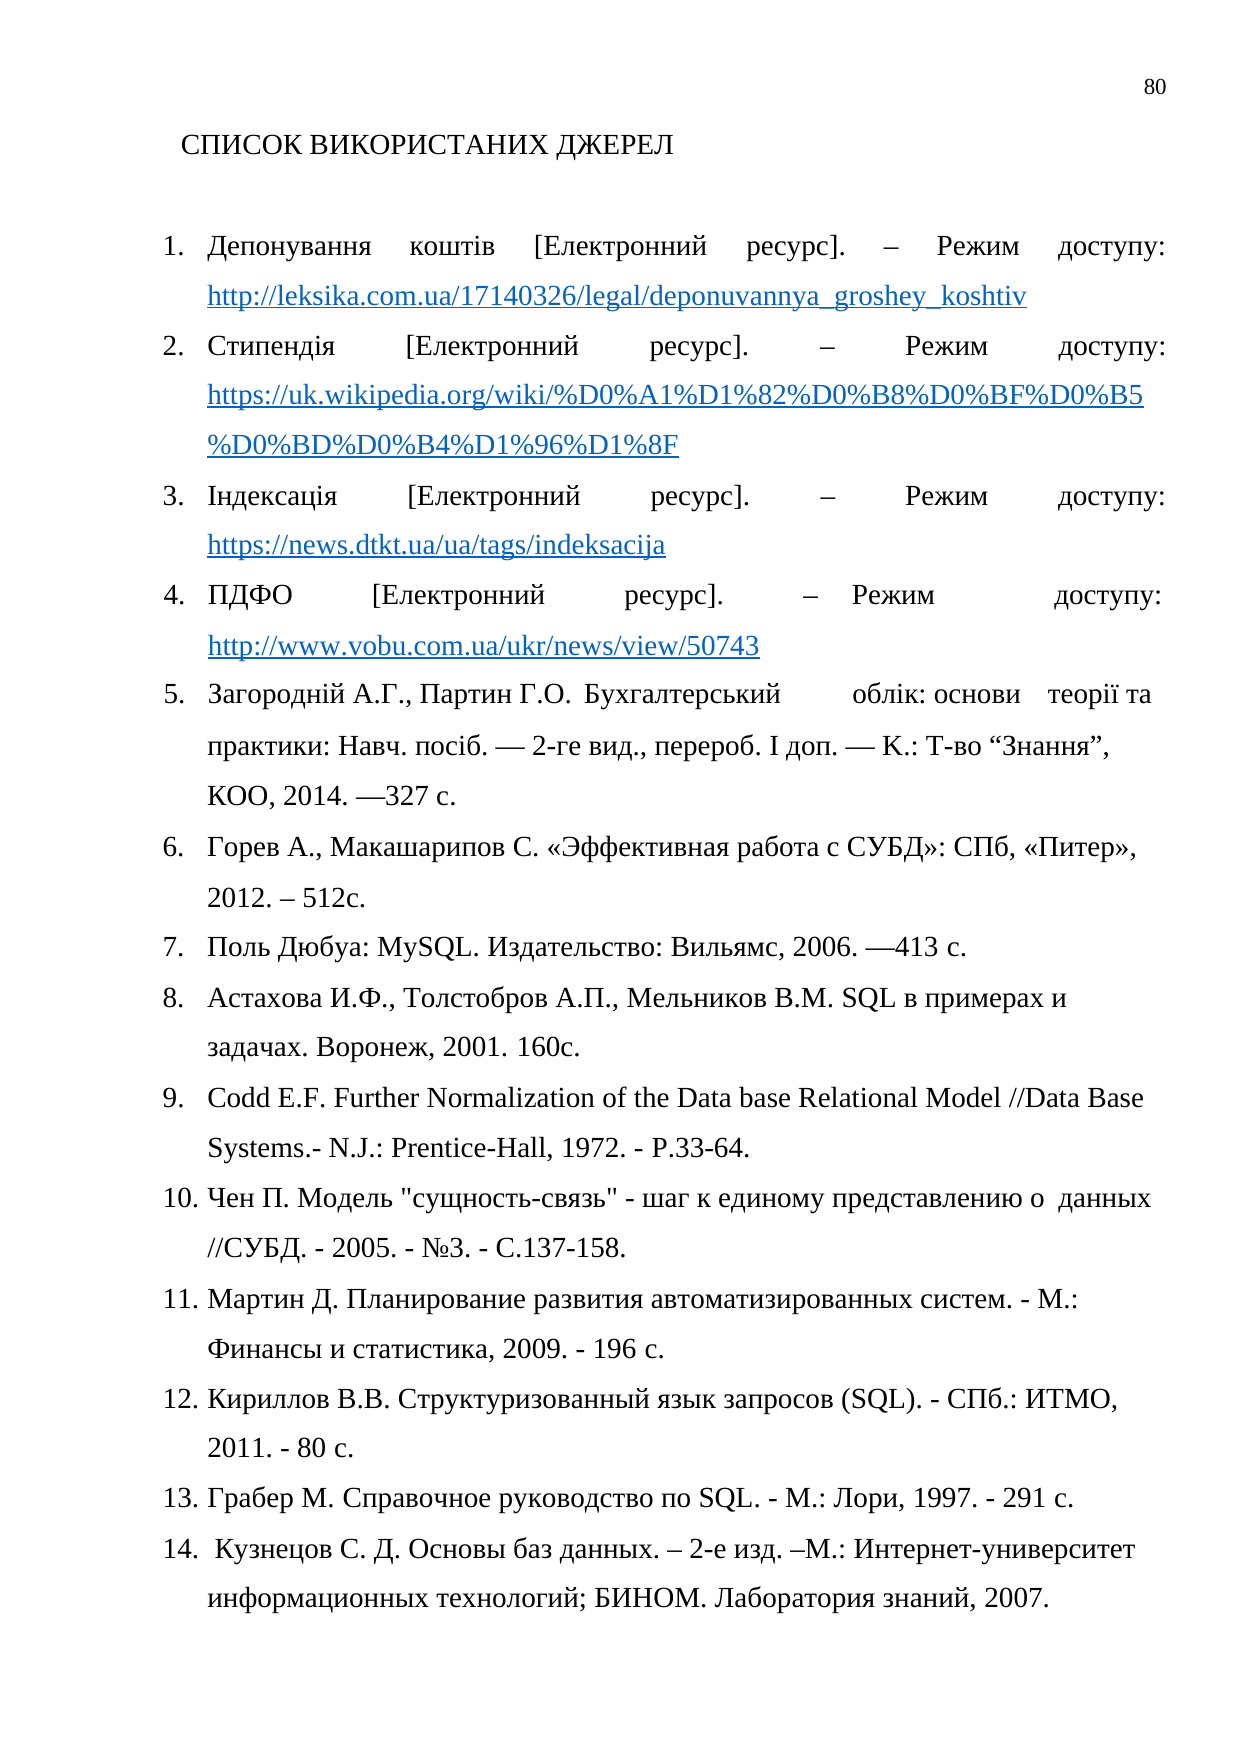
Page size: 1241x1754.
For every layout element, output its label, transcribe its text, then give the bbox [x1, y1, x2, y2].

table_header Режим [838, 579, 1040, 620]
list Чен П. Модель "сущность-связь" - шаг к единому представлению о данных [162, 1181, 1221, 1214]
list Індексація [Електронний ресурс]. – Режим доступу: https://news.dtkt.ua/ua/tags/indeksacija [162, 478, 1167, 561]
table_cell теорії та [1040, 620, 1173, 712]
text %D0%BD%D0%B4%D1%96%D1%8F [207, 427, 1221, 461]
list Депонування коштів [Електронний ресурс]. – Режим доступу: http://leksika.com.ua/17140326/legal/deponuvannya_groshey_koshtiv [162, 228, 1167, 311]
list Codd E.F. Further Normalization of the Data base Relational Model //Data Base Systems.- N.J.: Prentice-Hall, 1972. - P.33-64. [162, 1080, 1166, 1164]
table_header 4. ПДФО [Електронний ресурс]. – [158, 579, 837, 620]
table_cell облік: основи [838, 620, 1040, 712]
text КОО, 2014. —327 с. [207, 778, 1221, 812]
list Поль Дюбуа: MySQL. Издательство: Вильямс, 2006. —413 с. [162, 930, 1221, 963]
table_cell http://www.vobu.com.ua/ukr/news/view/50743 5. Загородній А.Г., Партин Г.О. Бухгалтерський [158, 620, 837, 712]
list Астахова И.Ф., Толстобров А.П., Мельников В.М. SQL в примерах и задачах. Воронеж, 2001. 160с. [162, 980, 1166, 1063]
text СПИСОК ВИКОРИСТАНИХ ДЖЕРЕЛ [181, 127, 1148, 161]
list Горев А., Макашарипов С. «Эффективная работа с СУБД»: СПб, «Питер», 2012. – 512c. [162, 829, 1167, 913]
list Мартин Д. Планирование развития автоматизированных систем. - М.: Финансы и статистика, 2009. - 196 с. [162, 1281, 1167, 1364]
list Кузнецов С. Д. Основы баз данных. – 2-е изд. –М.: Интернет-университет информационных технологий; БИНОМ. Лаборатория знаний, 2007. [162, 1531, 1167, 1614]
list Грабер М. Справочное руководство по SQL. - М.: Лори, 1997. - 291 с. [162, 1481, 1221, 1514]
text //СУБД. - 2005. - №3. - С.137-158. [207, 1231, 1221, 1264]
list Кириллов В.В. Структуризованный язык запросов (SQL). - СПб.: ИТМО, 2011. - 80 с. [162, 1381, 1167, 1464]
text практики: Навч. посіб. — 2-ге вид., перероб. І доп. — K.: Т-во “Знання”, [207, 728, 1221, 762]
table_header доступу: [1040, 579, 1173, 620]
list Стипендія [Електронний ресурс]. – Режим доступу: https://uk.wikipedia.org/wiki/%D0%A1%D1%82%D0%B8%D0%BF%D0%B5 [162, 328, 1167, 411]
